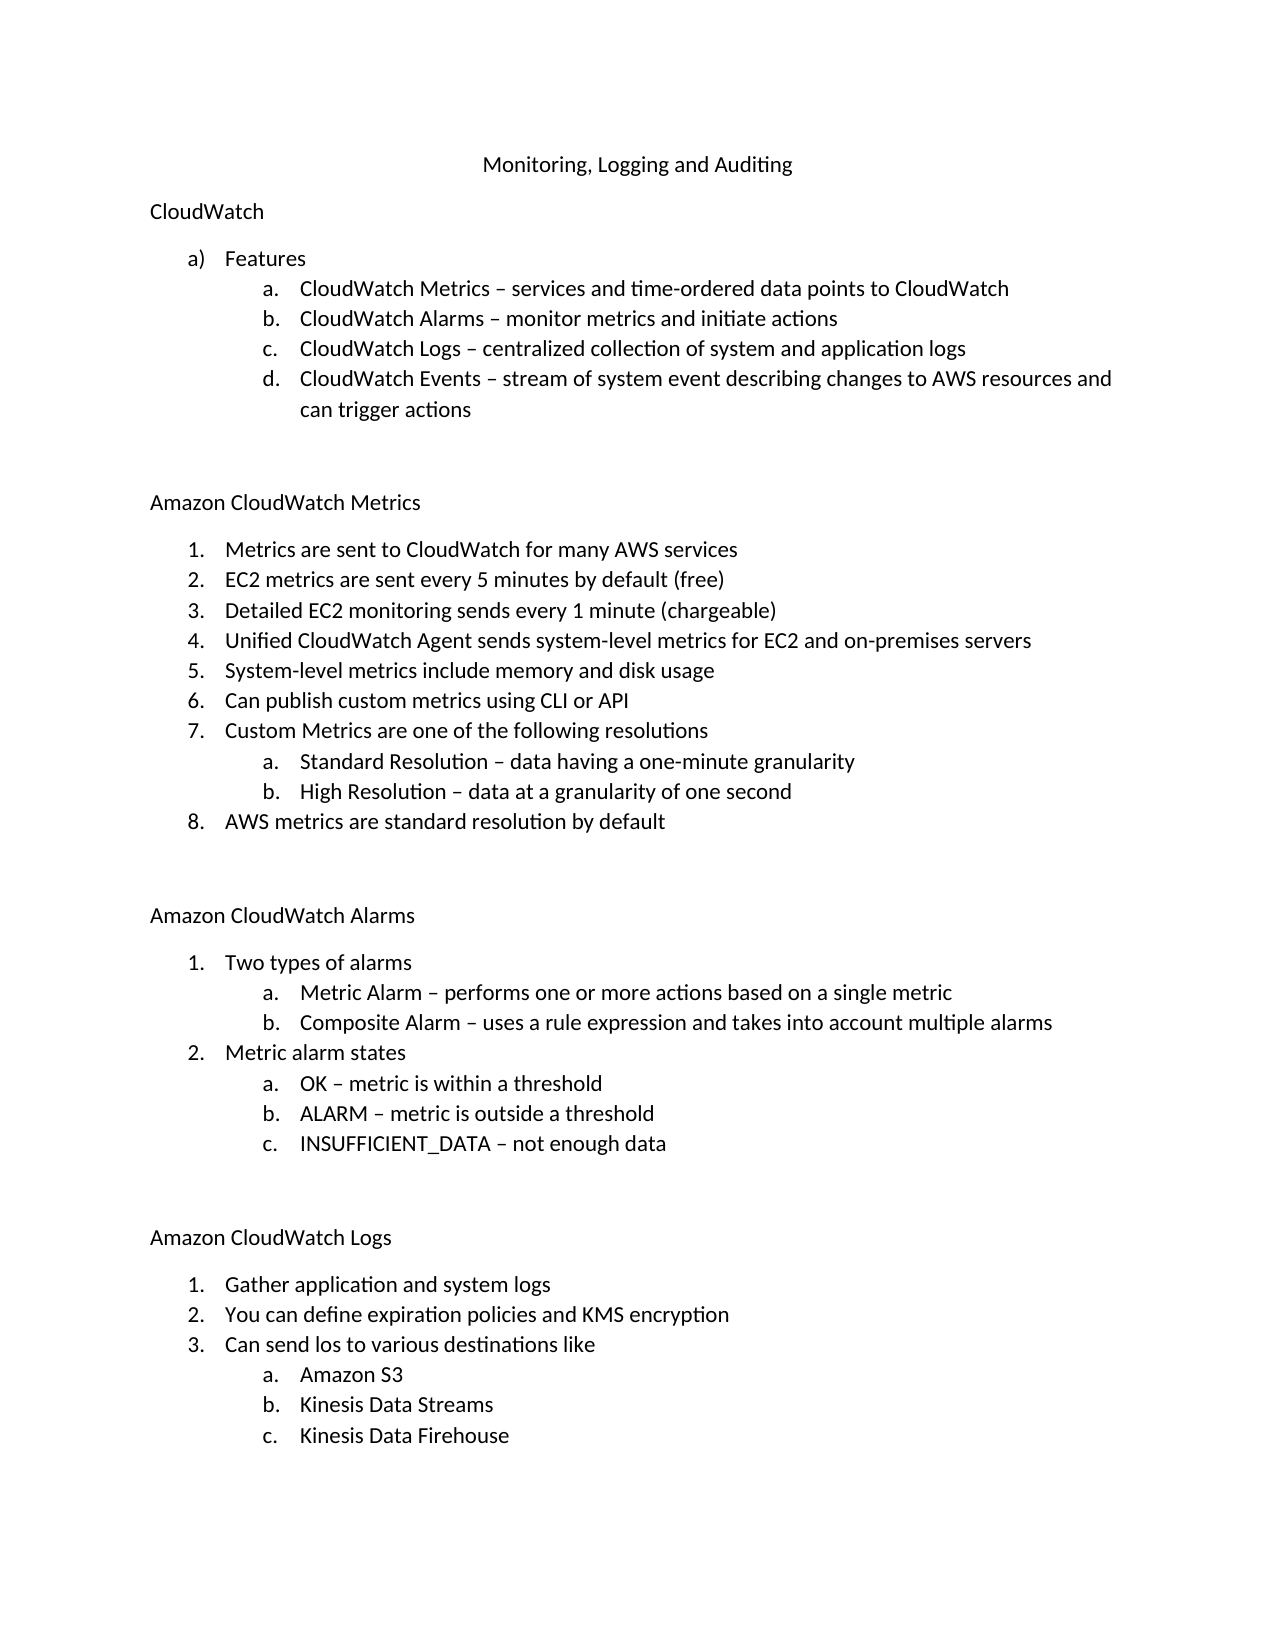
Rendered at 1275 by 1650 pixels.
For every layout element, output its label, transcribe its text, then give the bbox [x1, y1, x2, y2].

list Gather application and system logs [187, 1270, 1125, 1298]
list Detailed EC2 monitoring sends every 1 minute (chargeable) [187, 596, 1125, 624]
list CloudWatch Metrics – services and time-ordered data points to CloudWatch [262, 274, 1125, 302]
list CloudWatch Alarms – monitor metrics and initiate actions [262, 304, 1125, 332]
list Composite Alarm – uses a rule expression and takes into account multiple alarms [262, 1008, 1125, 1036]
list OK – metric is within a threshold [262, 1069, 1125, 1097]
list AWS metrics are standard resolution by default [187, 807, 1125, 835]
list System-level metrics include memory and disk usage [187, 656, 1125, 684]
list Kinesis Data Streams [262, 1391, 1125, 1419]
list Two types of alarms [187, 948, 1125, 976]
list Kinesis Data Firehouse [262, 1421, 1125, 1449]
list CloudWatch Logs – centralized collection of system and application logs [262, 334, 1125, 362]
text Monitoring, Logging and Auditing [150, 150, 1125, 178]
list Can publish custom metrics using CLI or API [187, 686, 1125, 714]
list Custom Metrics are one of the following resolutions [187, 717, 1125, 745]
list Amazon S3 [262, 1360, 1125, 1388]
list Metrics are sent to CloudWatch for many AWS services [187, 535, 1125, 563]
list Standard Resolution – data having a one-minute granularity [262, 747, 1125, 775]
list EC2 metrics are sent every 5 minutes by default (free) [187, 566, 1125, 594]
text CloudWatch [150, 197, 1125, 225]
list Features [187, 244, 1125, 272]
text Amazon CloudWatch Alarms [150, 901, 1125, 929]
list Unified CloudWatch Agent sends system-level metrics for EC2 and on-premises servers [187, 626, 1125, 654]
list Metric Alarm – performs one or more actions based on a single metric [262, 978, 1125, 1006]
list You can define expiration policies and KMS encryption [187, 1300, 1125, 1328]
list Can send los to various destinations like [187, 1330, 1125, 1358]
list CloudWatch Events – stream of system event describing changes to AWS resources and can trigger actions [262, 364, 1125, 423]
list Metric alarm states [187, 1038, 1125, 1067]
text Amazon CloudWatch Metrics [150, 488, 1125, 517]
list High Resolution – data at a granularity of one second [262, 777, 1125, 805]
list INSUFFICIENT_DATA – not enough data [262, 1129, 1125, 1157]
text Amazon CloudWatch Logs [150, 1223, 1125, 1251]
list ALARM – metric is outside a threshold [262, 1099, 1125, 1127]
